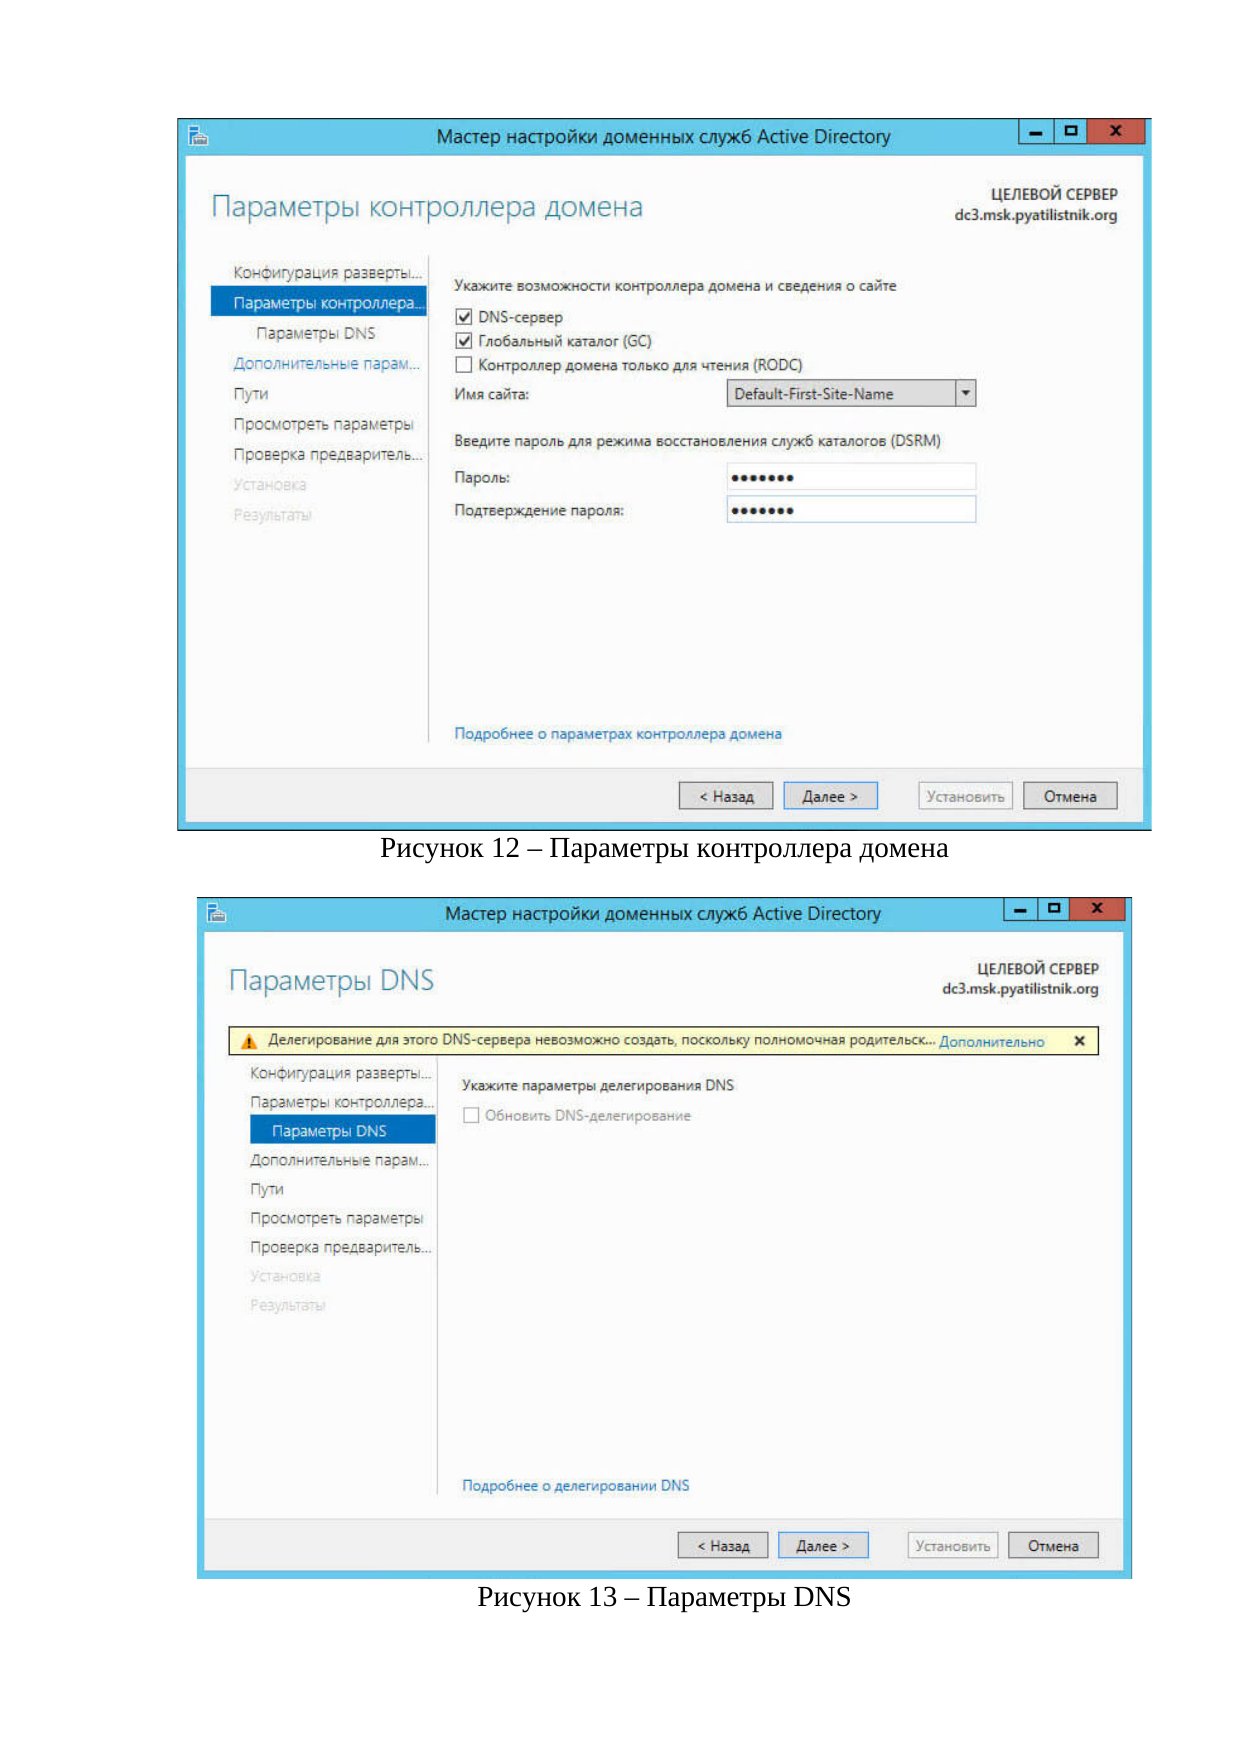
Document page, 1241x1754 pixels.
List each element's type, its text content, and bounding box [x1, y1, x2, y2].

text Рисунок 12 – Параметры контроллера домена [177, 831, 1152, 864]
picture [177, 118, 1152, 831]
text Рисунок 13 – Параметры DNS [177, 1579, 1152, 1613]
picture [196, 897, 1133, 1579]
